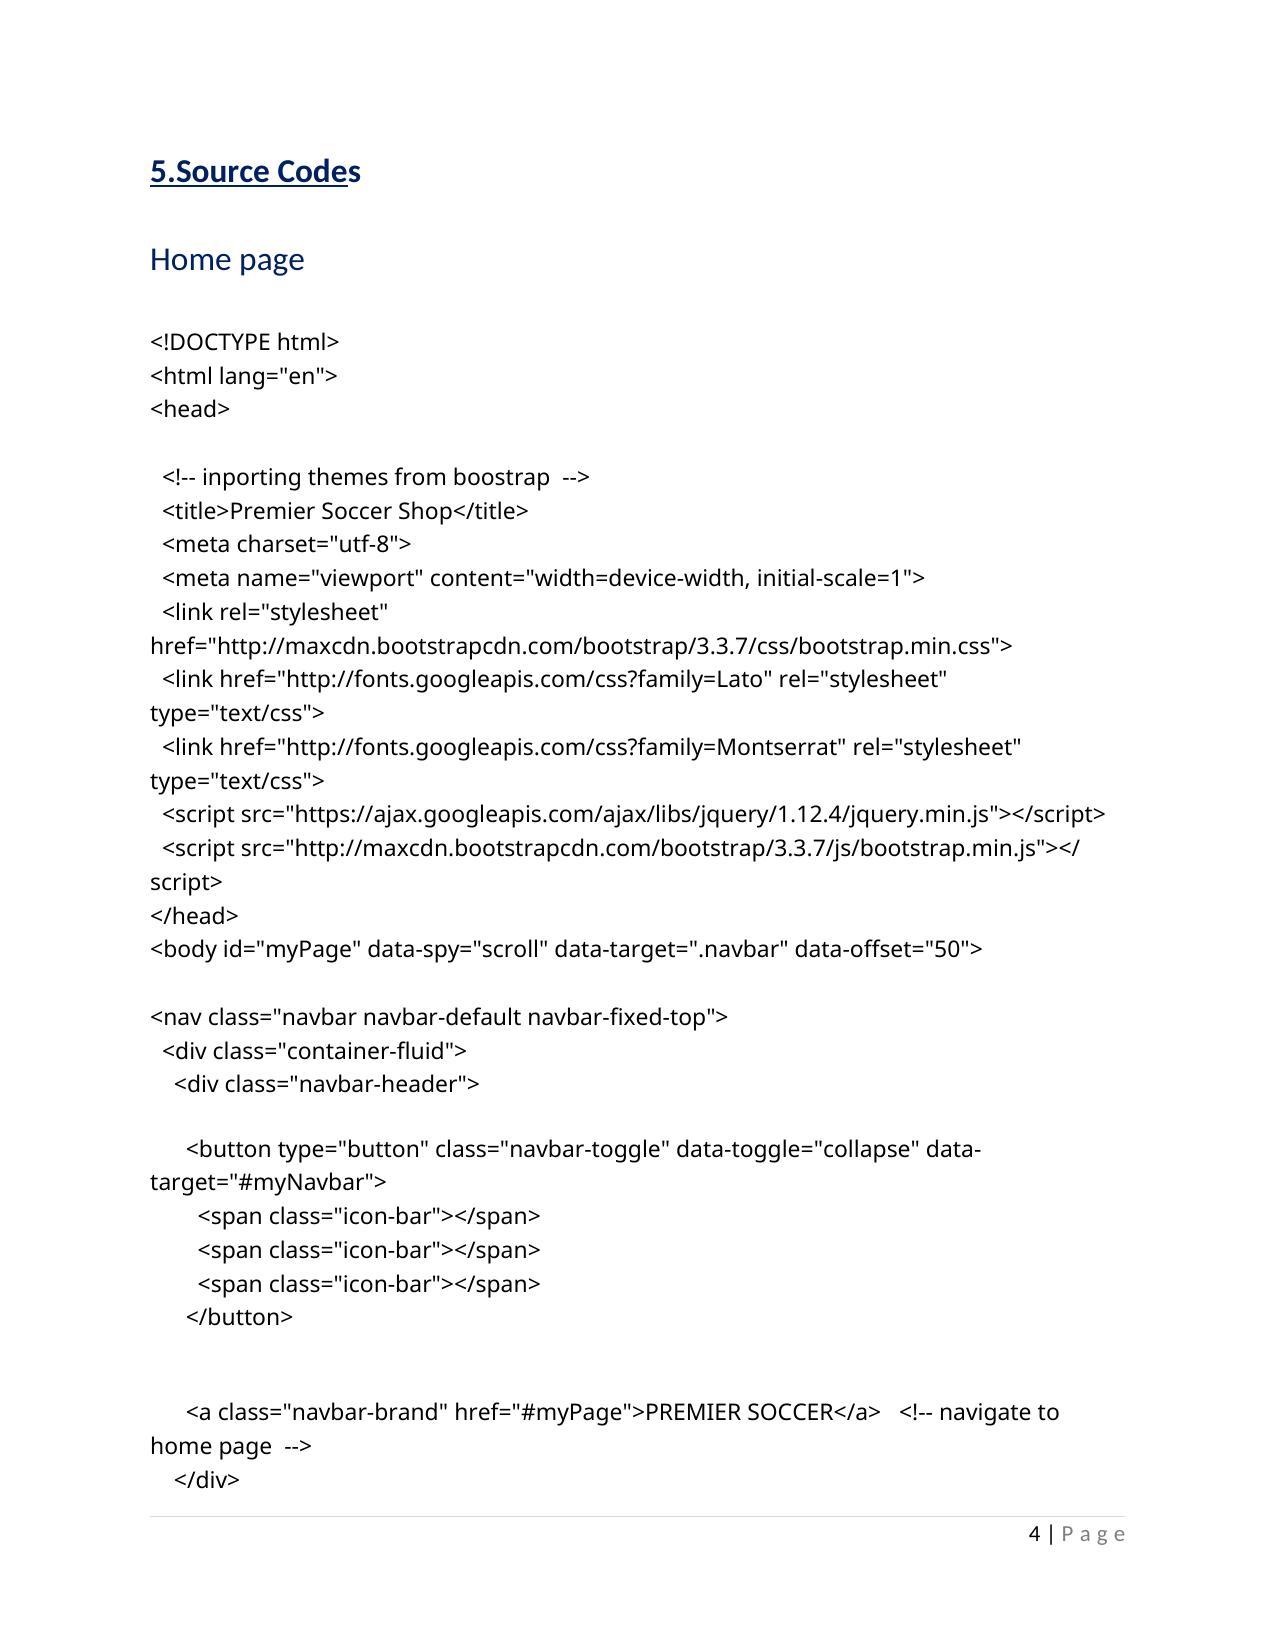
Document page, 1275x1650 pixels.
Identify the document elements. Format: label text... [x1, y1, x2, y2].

text <script src="https://ajax.googleapis.com/ajax/libs/jquery/1.12.4/jquery.min.js"></script> [150, 798, 1125, 829]
text <!-- inporting themes from boostrap --> [150, 461, 1125, 492]
text </button> [150, 1301, 1125, 1333]
text <nav class="navbar navbar-default navbar-fixed-top"> [150, 1001, 1125, 1032]
text Home page [150, 238, 1125, 279]
text <meta name="viewport" content="width=device-width, initial-scale=1"> [150, 562, 1125, 593]
text <meta charset="utf-8"> [150, 528, 1125, 559]
text <head> [150, 393, 1125, 424]
text </div> [150, 1464, 1125, 1495]
text <link rel="stylesheet" href="http://maxcdn.bootstrapcdn.com/bootstrap/3.3.7/css/bootstrap.min.css"> [150, 596, 1125, 661]
text <link href="http://fonts.googleapis.com/css?family=Lato" rel="stylesheet" type="text/css"> [150, 663, 1125, 728]
text <div class="container-fluid"> [150, 1034, 1125, 1066]
text <link href="http://fonts.googleapis.com/css?family=Montserrat" rel="stylesheet" type="text/css"> [150, 731, 1125, 796]
text </head> [150, 899, 1125, 931]
text <!DOCTYPE html> [150, 326, 1125, 357]
text <button type="button" class="navbar-toggle" data-toggle="collapse" data-target="#myNavbar"> [150, 1133, 1125, 1198]
text <body id="myPage" data-spy="scroll" data-target=".navbar" data-offset="50"> [150, 933, 1125, 964]
text <title>Premier Soccer Shop</title> [150, 494, 1125, 526]
text <span class="icon-bar"></span> [150, 1200, 1125, 1231]
text <html lang="en"> [150, 359, 1125, 391]
text <span class="icon-bar"></span> [150, 1234, 1125, 1265]
text 5.Source Codes [150, 150, 1125, 191]
text <a class="navbar-brand" href="#myPage">PREMIER SOCCER</a> <!-- navigate to home page --> [150, 1396, 1125, 1461]
text <script src="http://maxcdn.bootstrapcdn.com/bootstrap/3.3.7/js/bootstrap.min.js"></script> [150, 832, 1125, 897]
text <div class="navbar-header"> [150, 1068, 1125, 1099]
text <span class="icon-bar"></span> [150, 1268, 1125, 1299]
